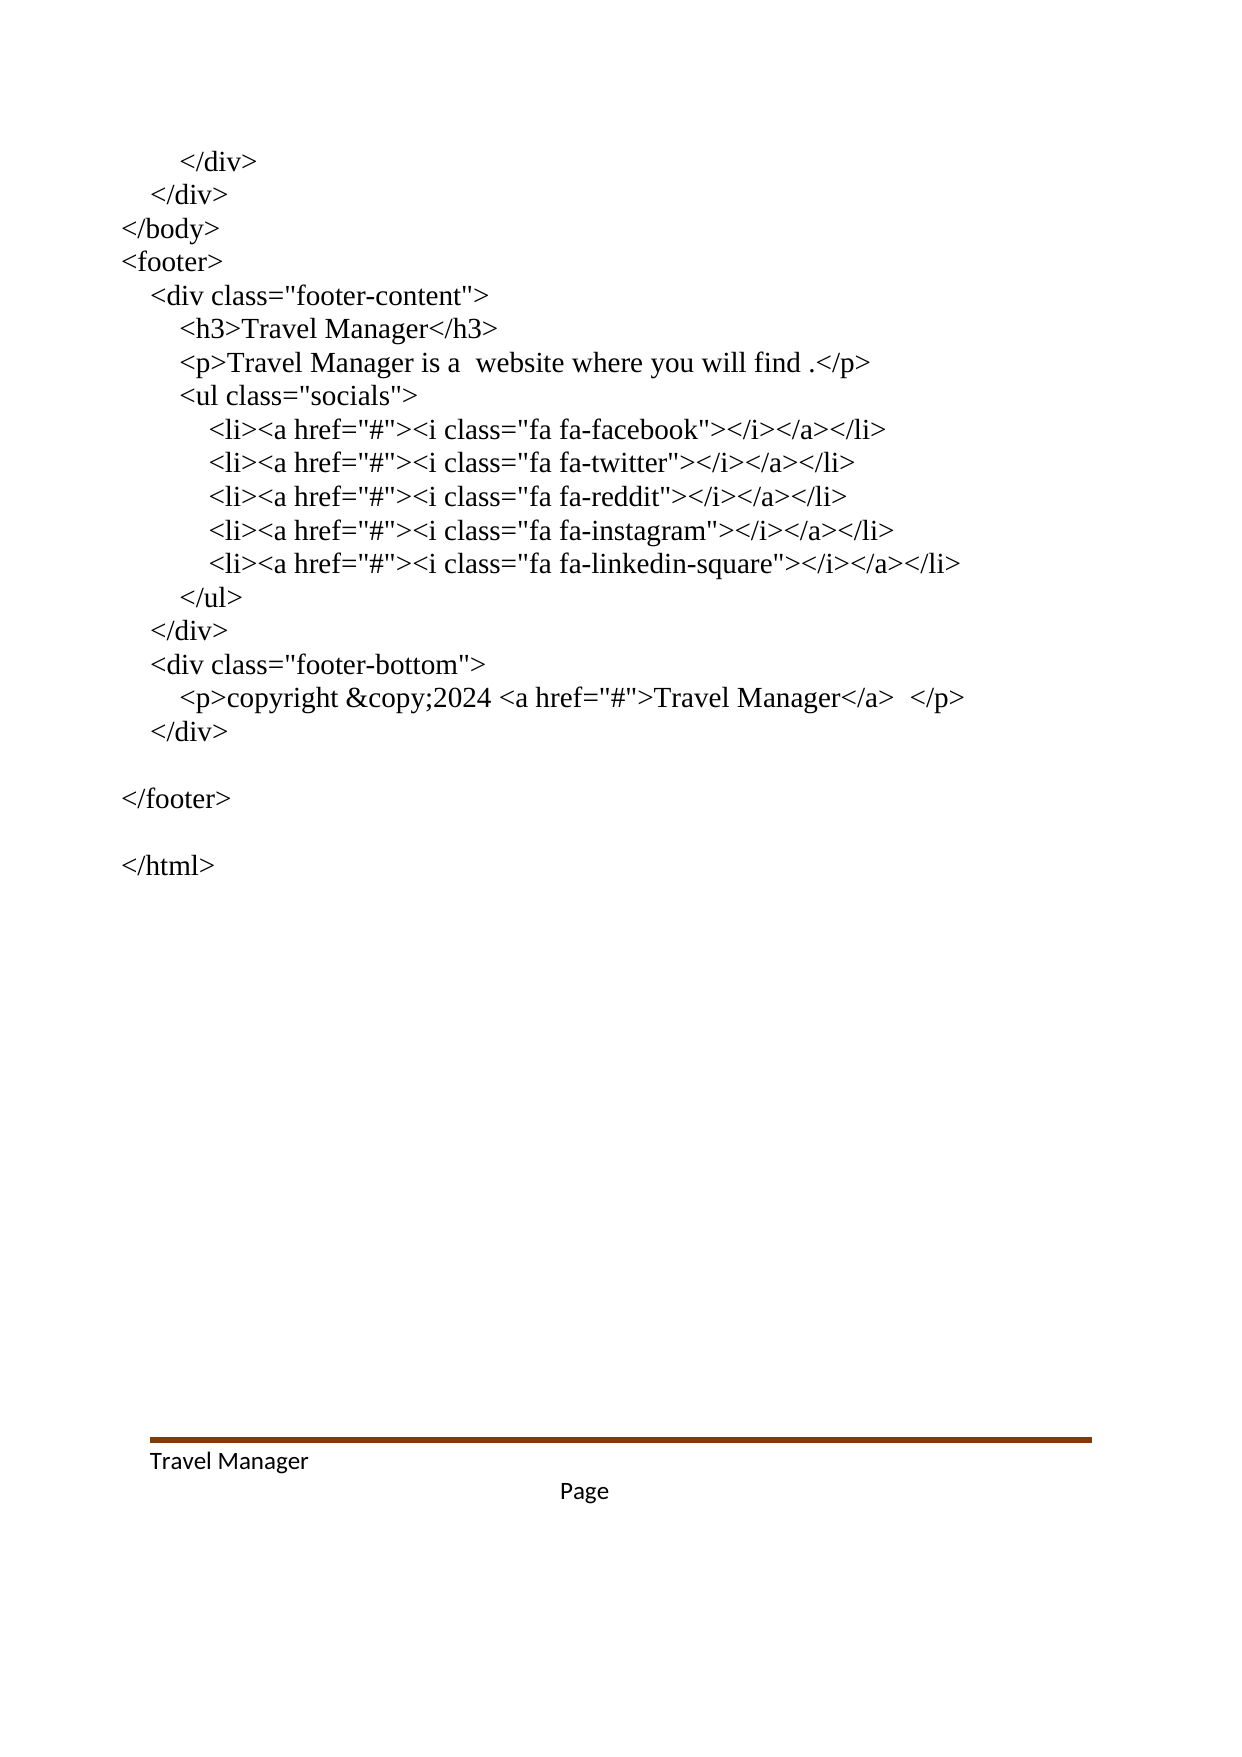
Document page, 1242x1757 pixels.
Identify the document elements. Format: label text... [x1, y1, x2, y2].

text <li><a href="#"><i class="fa fa-facebook"></i></a></li> [121, 412, 1102, 446]
text <footer> [121, 244, 1102, 278]
text </body> [121, 211, 1102, 244]
text <li><a href="#"><i class="fa fa-linkedin-square"></i></a></li> [121, 546, 1102, 580]
text </html> [121, 848, 1102, 882]
text <div class="footer-bottom"> [121, 647, 1102, 680]
text </div> [121, 613, 1102, 647]
text </div> [121, 714, 1102, 747]
text <h3>Travel Manager</h3> [121, 311, 1102, 345]
text </ul> [121, 580, 1102, 613]
text <ul class="socials"> [121, 378, 1102, 412]
text <li><a href="#"><i class="fa fa-reddit"></i></a></li> [121, 479, 1102, 513]
text <div class="footer-content"> [121, 278, 1102, 311]
text <li><a href="#"><i class="fa fa-twitter"></i></a></li> [121, 446, 1102, 479]
text <p>copyright &copy;2024 <a href="#">Travel Manager</a> </p> [121, 680, 1102, 714]
text </div> [121, 177, 1102, 211]
text <li><a href="#"><i class="fa fa-instagram"></i></a></li> [121, 513, 1102, 546]
text <p>Travel Manager is a website where you will find .</p> [121, 345, 1102, 378]
text </footer> [121, 781, 1102, 814]
text </div> [121, 144, 1102, 177]
